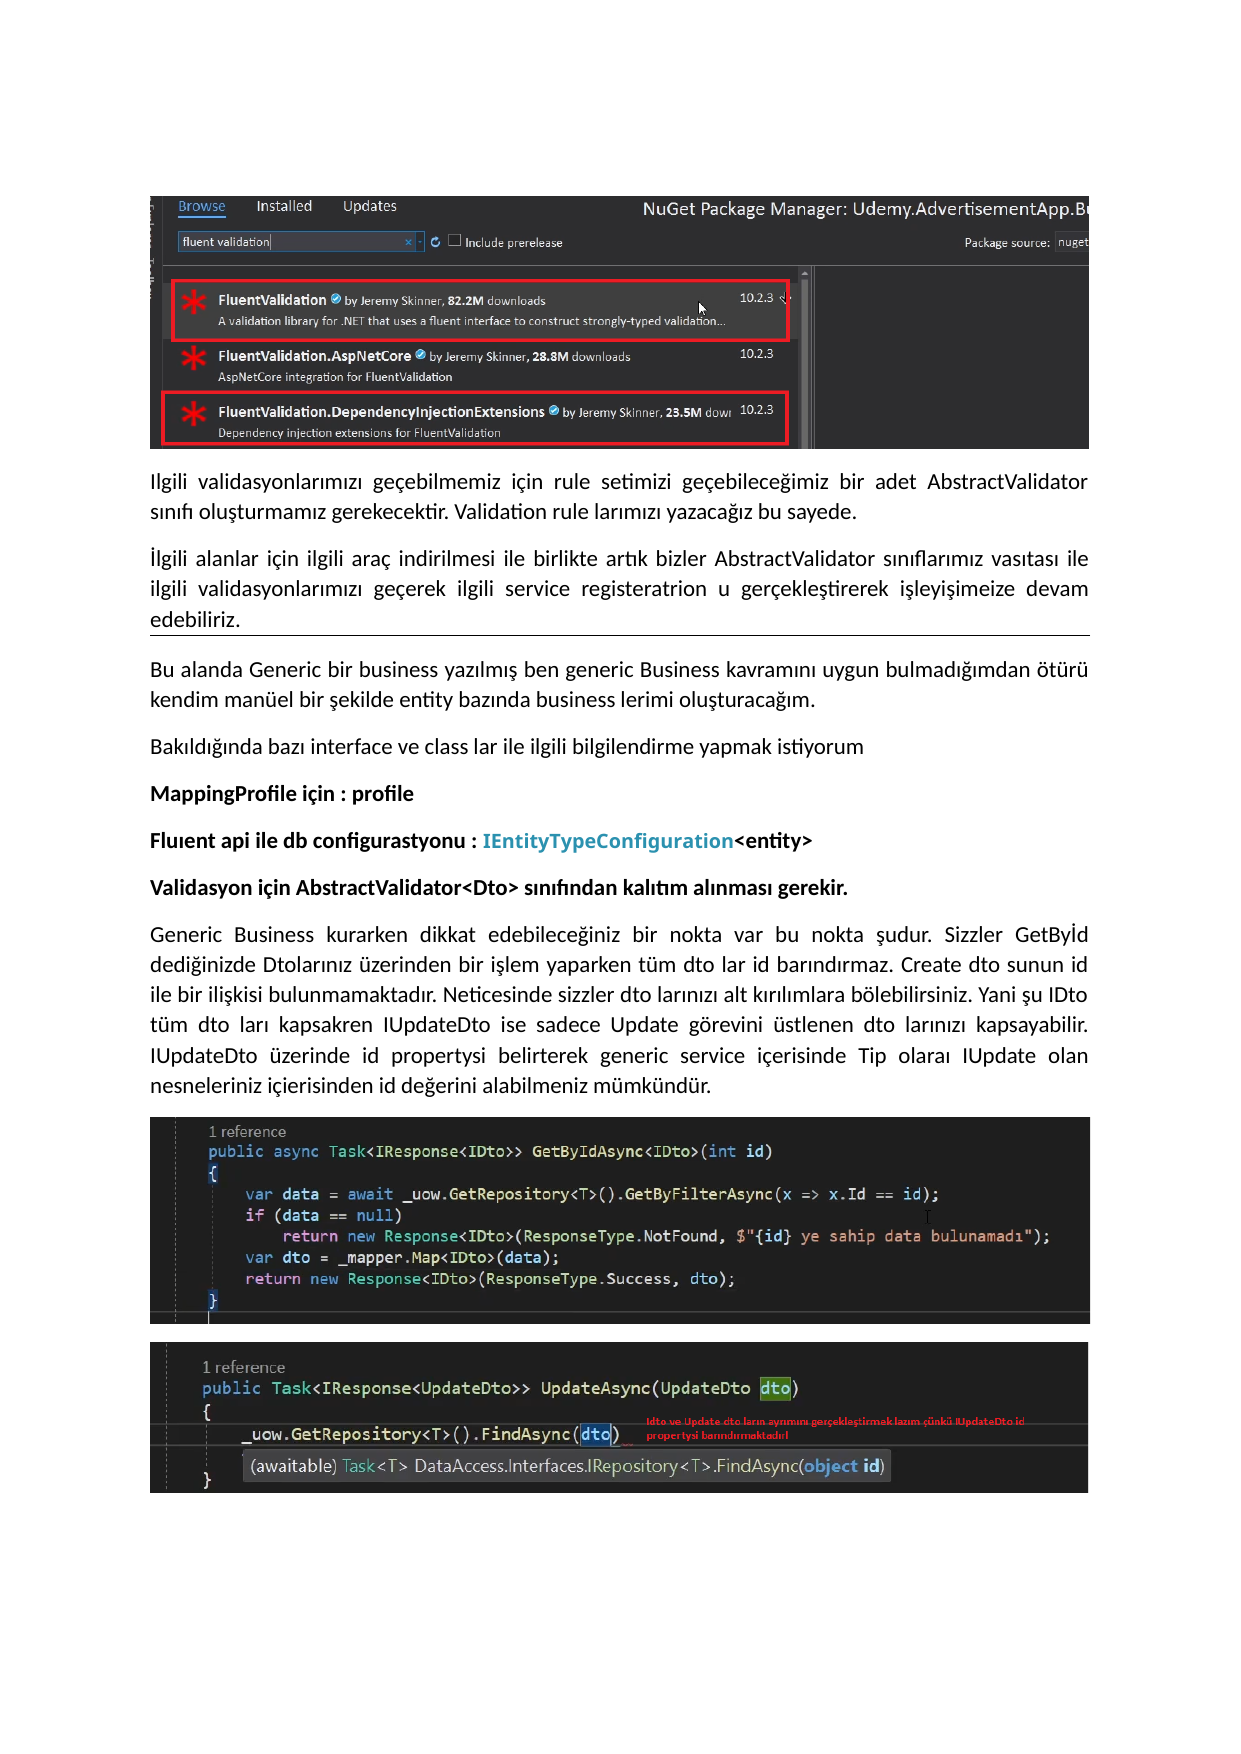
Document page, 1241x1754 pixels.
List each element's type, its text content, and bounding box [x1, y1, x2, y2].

text Validasyon için AbstractValidator<Dto> sınıfından kalıtım alınması gerekir. [150, 873, 1090, 901]
picture [150, 1117, 1091, 1324]
text Bakıldığında bazı interface ve class lar ile ilgili bilgilendirme yapmak istiyorum [150, 732, 1090, 760]
text Ilgili validasyonlarımızı geçebilmemiz için rule setimizi geçebileceğimiz bir adet AbstractValidator sınıfı oluşturmamız gerekecektir. Validation rule larımızı yazacağız bu sayede. [150, 467, 1090, 526]
text Fluıent api ile db configurastyonu : IEntityTypeConfiguration<entity> [150, 826, 1090, 854]
text Bu alanda Generic bir business yazılmış ben generic Business kavramını uygun bulmadığımdan ötürü kendim manüel bir şekilde entity bazında business lerimi oluşturacağım. [150, 655, 1090, 713]
picture [150, 196, 1089, 449]
text MappingProfile için : profile [150, 779, 1090, 807]
text İlgili alanlar için ilgili araç indirilmesi ile birlikte artık bizler AbstractValidator sınıflarımız vasıtası ile ilgili validasyonlarımızı geçerek ilgili service registeratrion u gerçekleştirerek işleyişimeize devam edebiliriz. [150, 544, 1090, 635]
text Generic Business kurarken dikkat edebileceğiniz bir nokta var bu nokta şudur. Sizzler GetByİd dediğinizde Dtolarınız üzerinden bir işlem yaparken tüm dto lar id barındırmaz. Create dto sunun id ile bir ilişkisi bulunmamaktadır. Neticesinde sizzler dto larınızı alt kırılımlara bölebilirsiniz. Yani şu IDto tüm dto ları kapsakren IUpdateDto ise sadece Update görevini üstlenen dto larınızı kapsayabilir. IUpdateDto üzerinde id propertysi belirterek generic service içerisinde Tip olaraı IUpdate olan nesneleriniz içierisinden id değerini alabilmeniz mümkündür. [150, 920, 1090, 1099]
picture [150, 1342, 1089, 1493]
